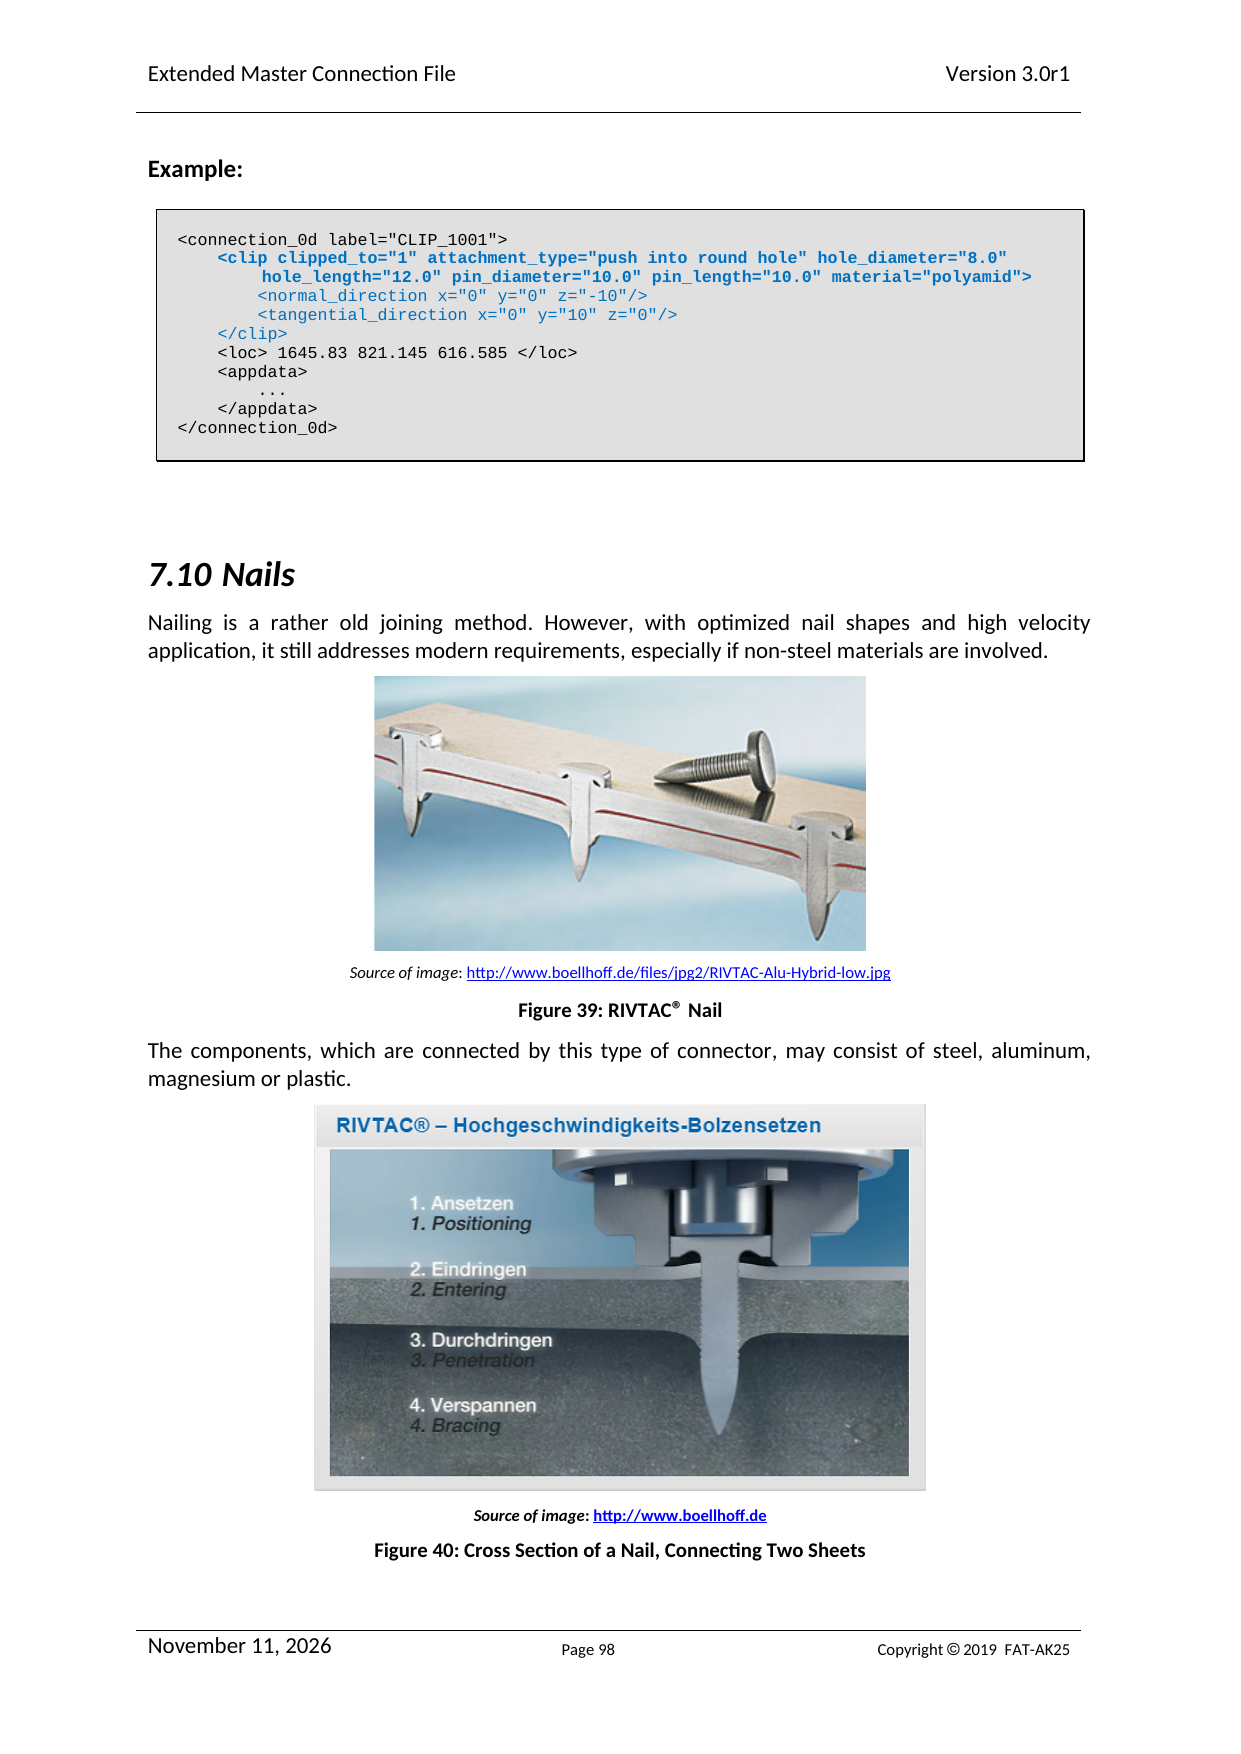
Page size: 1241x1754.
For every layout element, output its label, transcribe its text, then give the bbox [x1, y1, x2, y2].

text Example: [148, 154, 1092, 184]
text <normal_direction x="0" y="0" z="-10"/> [157, 284, 1083, 303]
text Figure : Cross Section of a Nail, Connecting Two Sheets [148, 1538, 1092, 1563]
text The components, which are connected by this type of connector, may consist of steel, aluminum, magnesium or plastic. [148, 1036, 1092, 1092]
subtitle Nails [148, 552, 1092, 595]
text <clip clipped_to="1" attachment_type="push into round hole" hole_diameter="8.0" hole_length="12.0" pin_diameter="10.0" pin_length="10.0" material="polyamid"> [157, 247, 1083, 284]
picture [374, 676, 866, 951]
text <tangential_direction x="0" y="10" z="0"/> [157, 303, 1083, 322]
text Source of image: http://www.boellhoff.de/files/jpg2/RIVTAC-Alu-Hybrid-low.jpg [148, 963, 1092, 983]
text </connection_0d> [157, 417, 1083, 435]
text </clip> [157, 322, 1083, 341]
text Source of image: http://www.boellhoff.de [148, 1505, 1092, 1525]
text Figure : RIVTAC® Nail [148, 996, 1092, 1023]
text ... [157, 379, 1083, 398]
text <loc> 1645.83 821.145 616.585 </loc> [157, 341, 1083, 360]
picture [314, 1104, 926, 1491]
text </appdata> [157, 398, 1083, 417]
text <appdata> [157, 360, 1083, 379]
text <connection_0d label="CLIP_1001"> [157, 228, 1083, 247]
text Nailing is a rather old joining method. However, with optimized nail shapes and high velocity application, it still addresses modern requirements, especially if non-steel materials are involved. [148, 608, 1092, 664]
